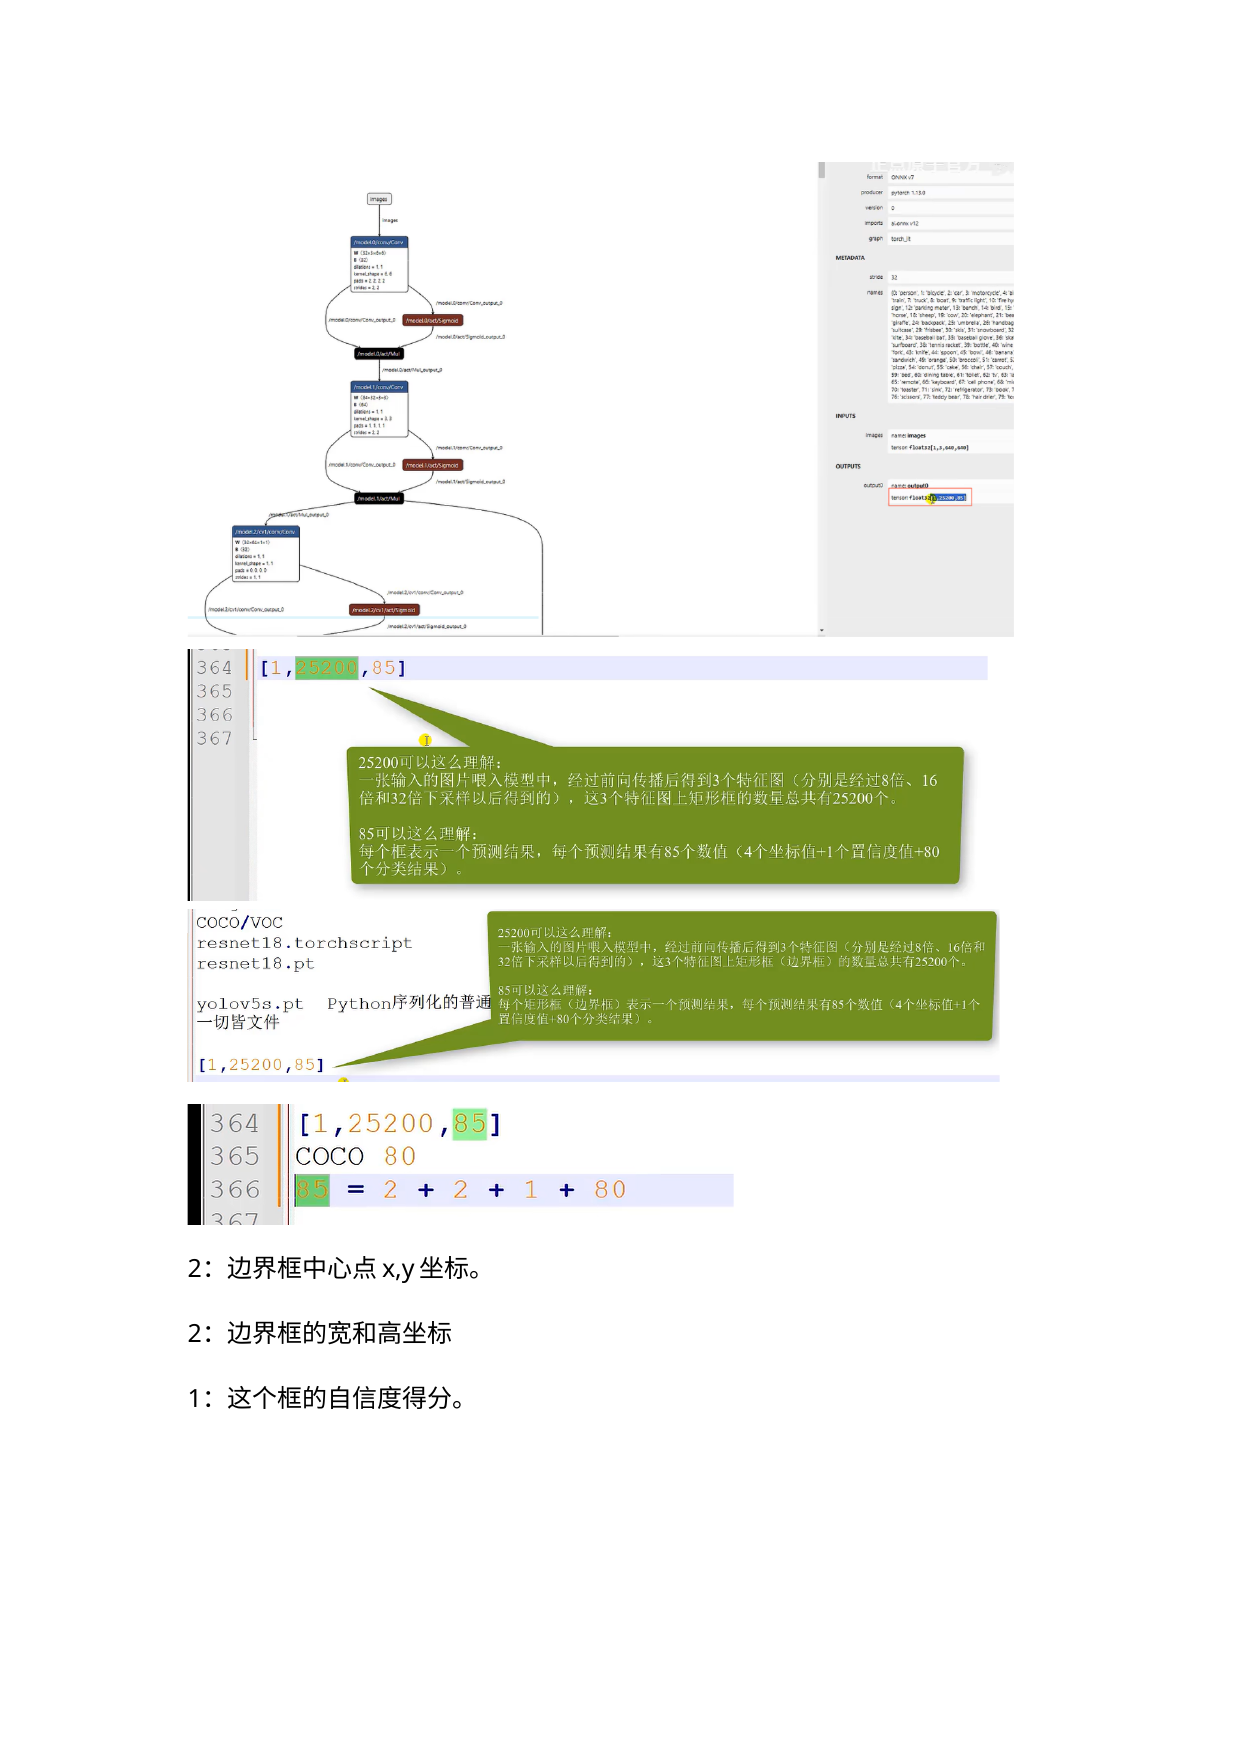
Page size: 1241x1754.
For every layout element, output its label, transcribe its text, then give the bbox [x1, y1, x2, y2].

text 1：这个框的自信度得分。 [187, 1364, 1053, 1429]
picture [187, 162, 1014, 637]
picture [187, 1104, 734, 1225]
text 2：边界框中心点x,y坐标。 [187, 1234, 1053, 1299]
picture [187, 909, 1000, 1082]
text 2：边界框的宽和高坐标 [187, 1299, 1053, 1364]
picture [187, 649, 988, 901]
